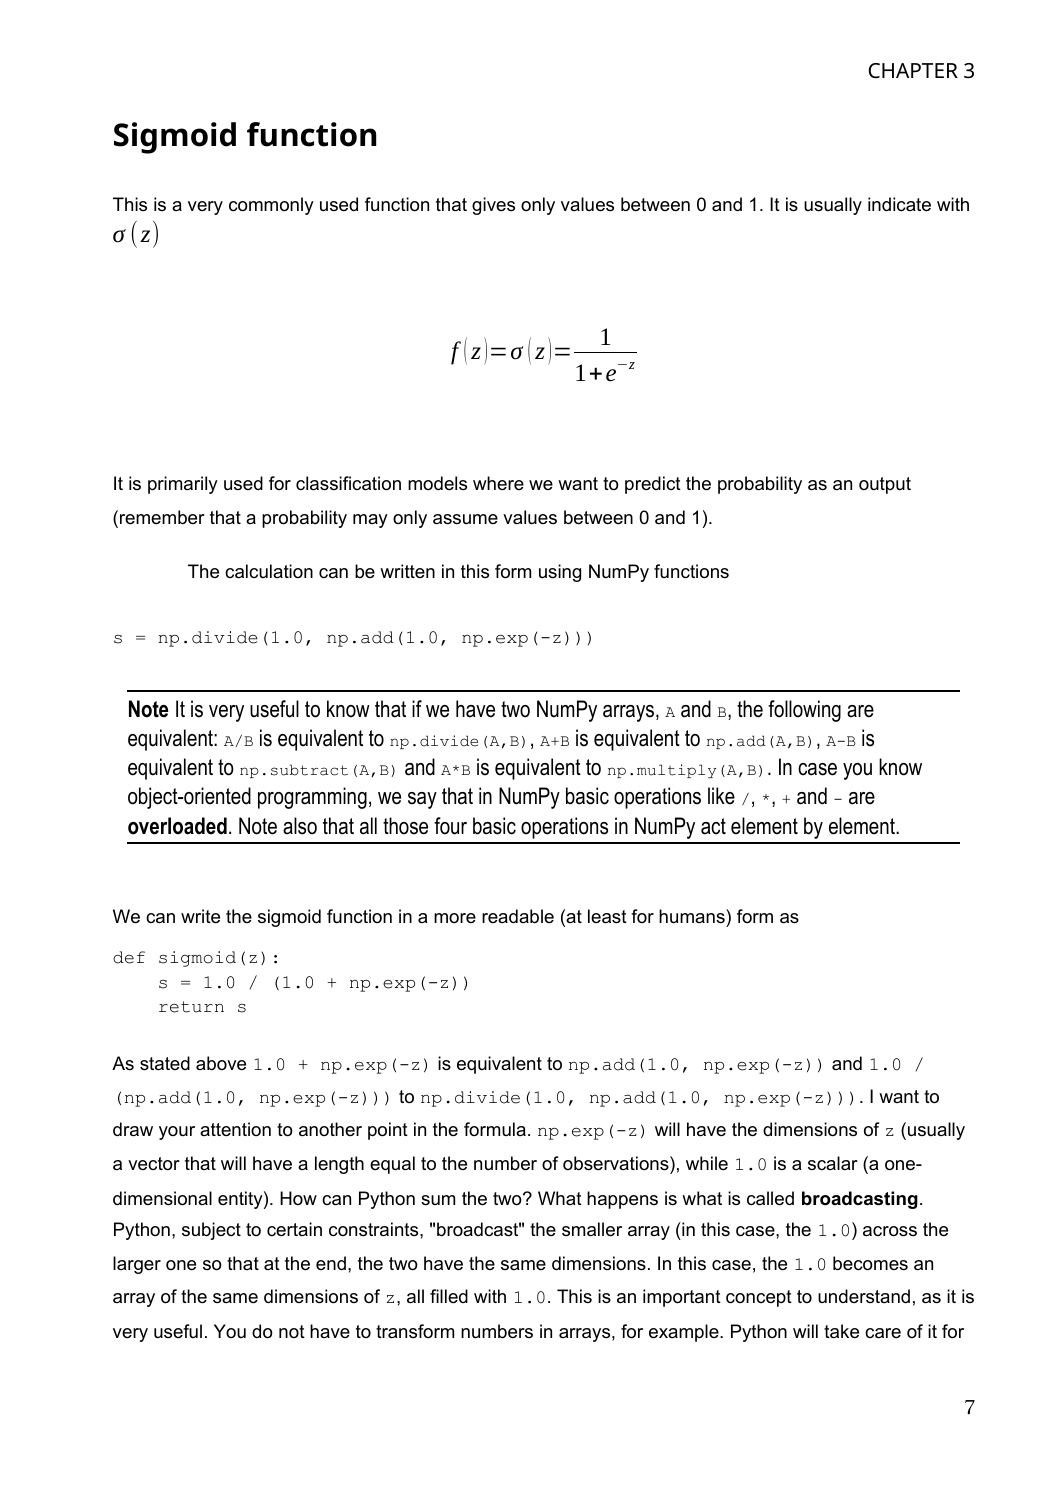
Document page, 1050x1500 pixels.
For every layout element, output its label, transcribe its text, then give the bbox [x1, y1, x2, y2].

subtitle Sigmoid function [112, 112, 975, 155]
text return s [112, 997, 975, 1018]
text s = np.divide(1.0, np.add(1.0, np.exp(-z))) [112, 628, 975, 649]
text def sigmoid(z): [112, 948, 975, 969]
text It is primarily used for classification models where we want to predict the probability as an output (remember that a probability may only assume values between 0 and 1). [112, 461, 975, 528]
text We can write the sigmoid function in a more readable (at least for humans) form as [112, 894, 975, 927]
text The calculation can be written in this form using NumPy functions [112, 549, 975, 582]
text This is a very commonly used function that gives only values between 0 and 1. It is usually indicate with [112, 182, 975, 249]
text s = 1.0 / (1.0 + np.exp(-z)) [112, 973, 975, 994]
text Note It is very useful to know that if we have two NumPy arrays, A and B, the following are equivalent: A/B is equivalent to np.divide(A,B), A+B is equivalent to np.add(A,B), A-B is equivalent to np.subtract(A,B) and A*B is equivalent to np.multiply(A,B). In case you know object-oriented programming, we say that in NumPy basic operations like /, *, + and - are overloaded. Note also that all those four basic operations in NumPy act element by element. [127, 692, 960, 842]
